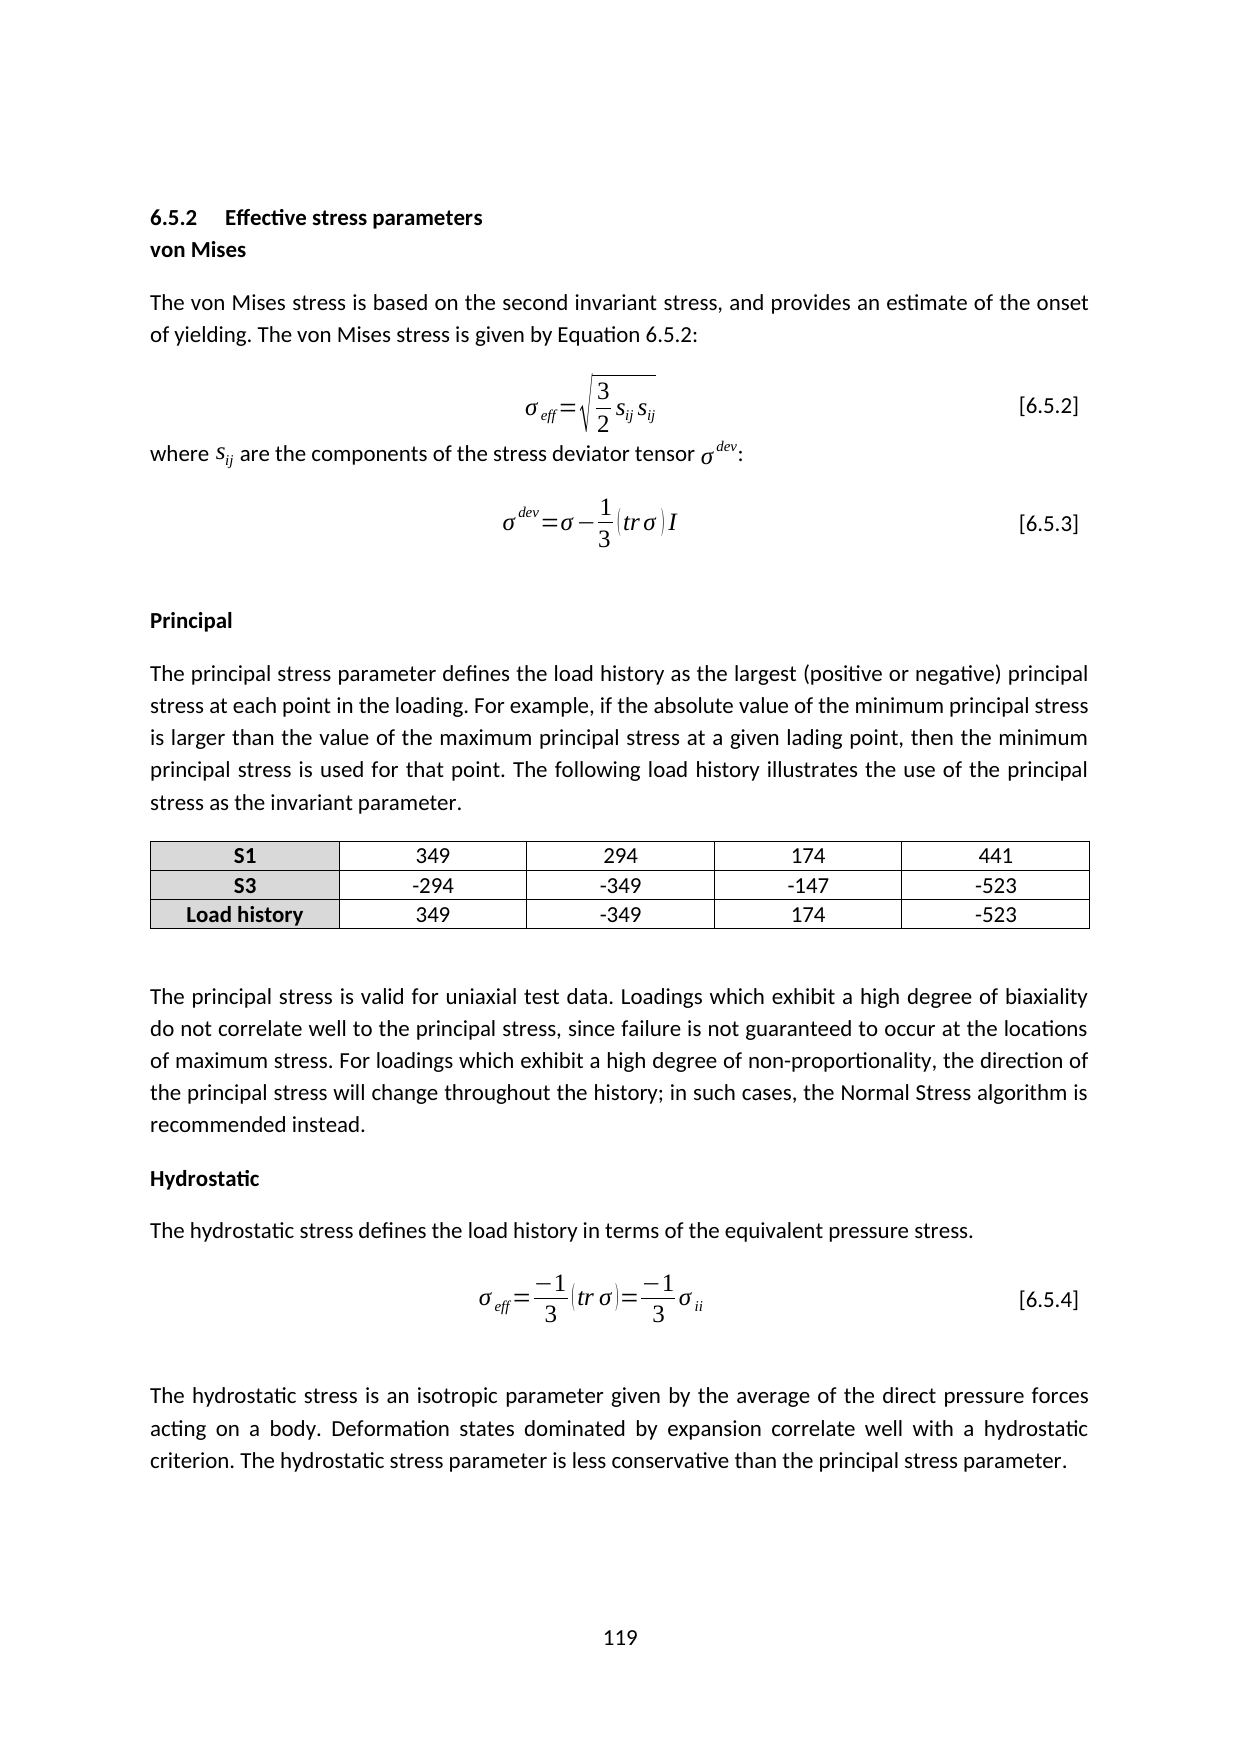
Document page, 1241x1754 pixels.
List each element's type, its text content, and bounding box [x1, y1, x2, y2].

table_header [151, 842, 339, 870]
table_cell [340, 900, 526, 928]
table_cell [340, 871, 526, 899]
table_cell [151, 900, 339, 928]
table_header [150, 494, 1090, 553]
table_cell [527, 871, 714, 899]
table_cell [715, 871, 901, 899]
text Hydrostatic [150, 1164, 1090, 1192]
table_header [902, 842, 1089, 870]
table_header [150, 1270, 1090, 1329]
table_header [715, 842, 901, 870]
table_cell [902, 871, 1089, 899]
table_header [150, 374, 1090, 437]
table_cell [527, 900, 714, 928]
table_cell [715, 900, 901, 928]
text The hydrostatic stress is an isotropic parameter given by the average of the direct pressure forces acting on a body. Deformation states dominated by expansion correlate well with a hydrostatic criterion. The hydrostatic stress parameter is less conservative than the principal stress parameter. [150, 1382, 1090, 1474]
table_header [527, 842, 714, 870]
text The principal stress parameter defines the load history as the largest (positive or negative) principal stress at each point in the loading. For example, if the absolute value of the minimum principal stress is larger than the value of the maximum principal stress at a given lading point, then the minimum principal stress is used for that point. The following load history illustrates the use of the principal stress as the invariant parameter. [150, 659, 1090, 816]
text The principal stress is valid for uniaxial test data. Loadings which exhibit a high degree of biaxiality do not correlate well to the principal stress, since failure is not guaranteed to occur at the locations of maximum stress. For loadings which exhibit a high degree of non-proportionality, the direction of the principal stress will change throughout the history; in such cases, the Normal Stress algorithm is recommended instead. [150, 982, 1090, 1139]
text von Mises [150, 235, 1090, 263]
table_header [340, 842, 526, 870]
subtitle 6.5.2 Effective stress parameters [150, 203, 1090, 231]
text The hydrostatic stress defines the load history in terms of the equivalent pressure stress. [150, 1217, 1090, 1245]
text where are the components of the stress deviator tensor : [150, 437, 1090, 469]
text Principal [150, 606, 1090, 634]
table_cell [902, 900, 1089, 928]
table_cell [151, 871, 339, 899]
text The von Mises stress is based on the second invariant stress, and provides an estimate of the onset of yielding. The von Mises stress is given by Equation 6.5.2: [150, 288, 1090, 348]
